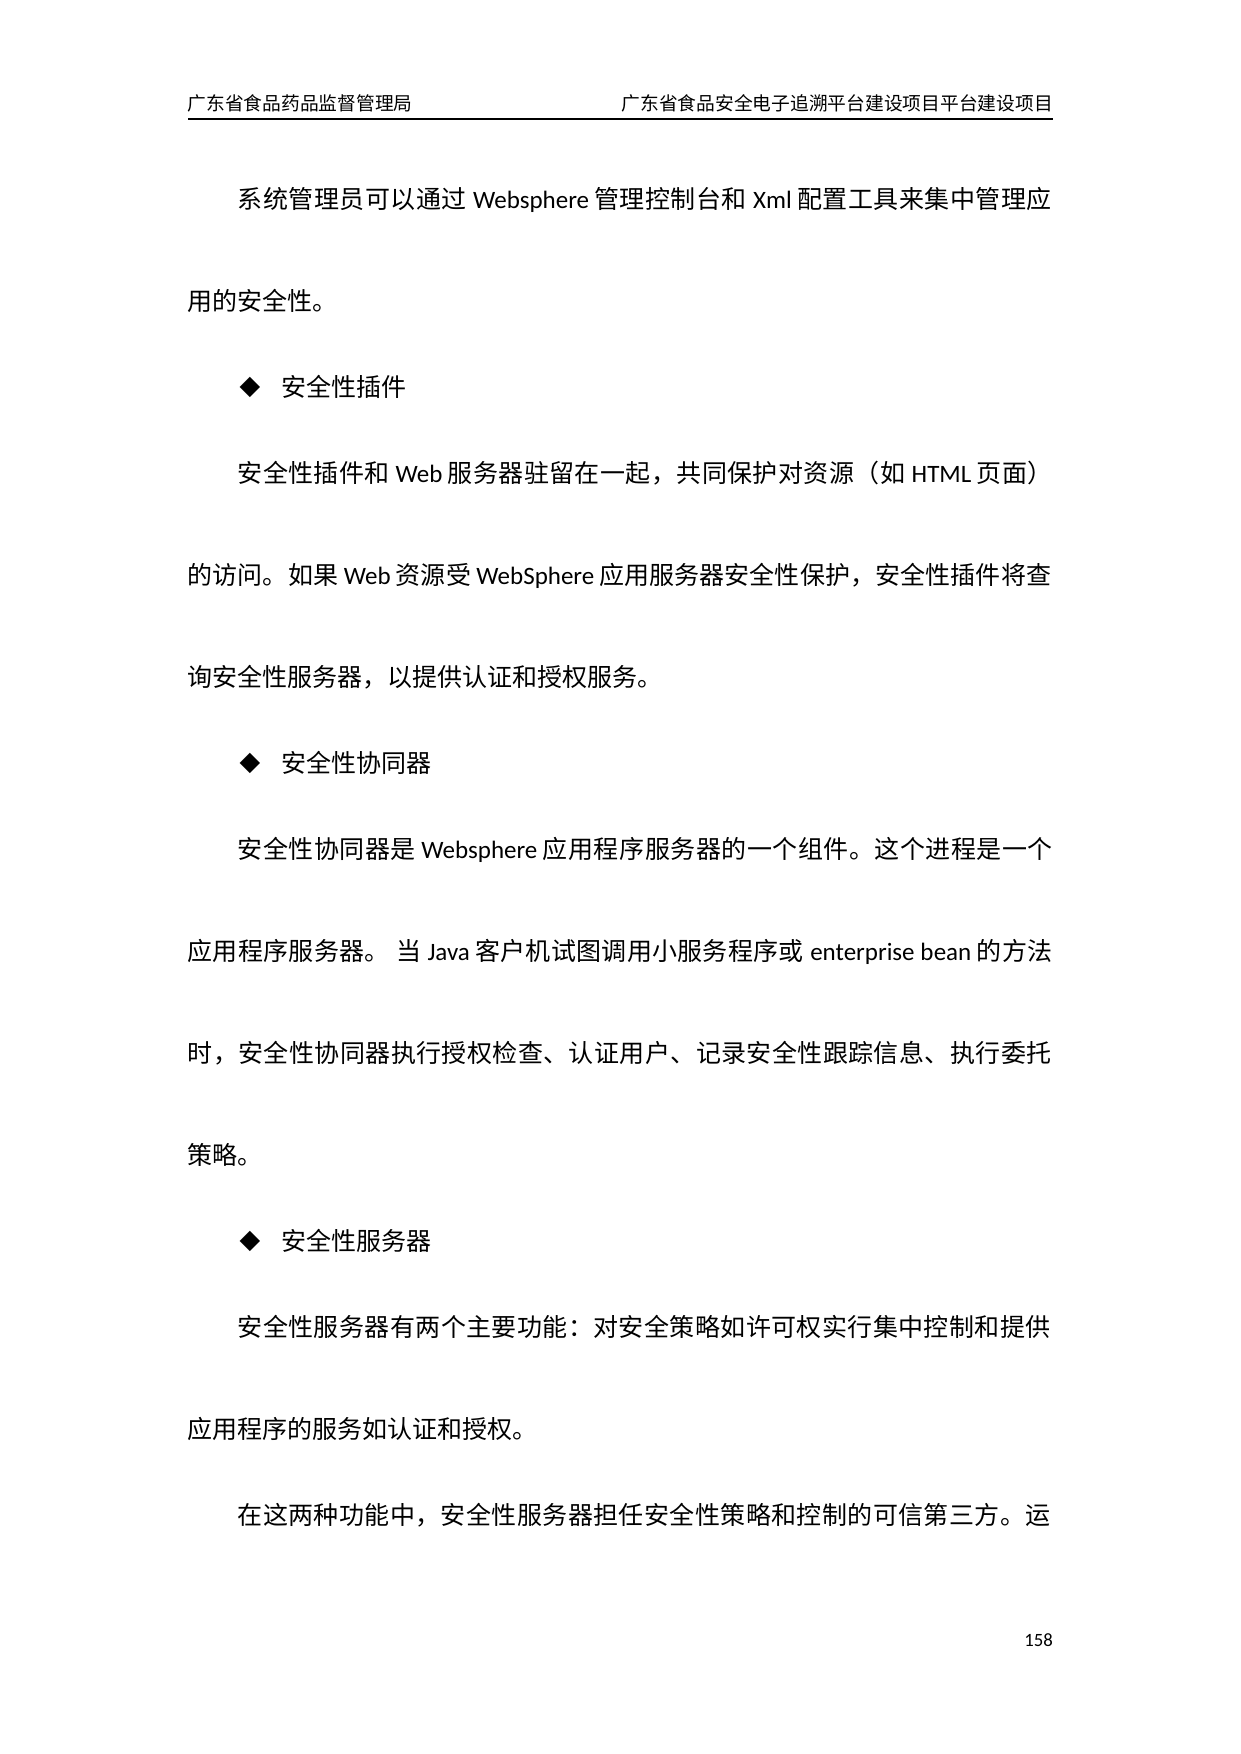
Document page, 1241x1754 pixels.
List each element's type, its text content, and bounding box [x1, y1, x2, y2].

list 安全性服务器 [187, 1205, 1053, 1273]
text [187, 1479, 1053, 1547]
text 系统管理员可以通过Websphere管理控制台和Xml配置工具来集中管理应用的安全性。 [187, 164, 1053, 334]
text 安全性插件和Web服务器驻留在一起，共同保护对资源（如HTML页面）的访问。如果Web资源受WebSphere应用服务器安全性保护，安全性插件将查询安全性服务器，以提供认证和授权服务。 [187, 438, 1053, 709]
text 安全性服务器有两个主要功能：对安全策略如许可权实行集中控制和提供应用程序的服务如认证和授权。 [187, 1291, 1053, 1461]
text 安全性协同器是Websphere应用程序服务器的一个组件。这个进程是一个应用程序服务器。 当Java客户机试图调用小服务程序或enterprise bean的方法时，安全性协同器执行授权检查、认证用户、记录安全性跟踪信息、执行委托策略。 [187, 814, 1053, 1187]
list 安全性插件 [187, 352, 1053, 420]
list 安全性协同器 [187, 728, 1053, 796]
